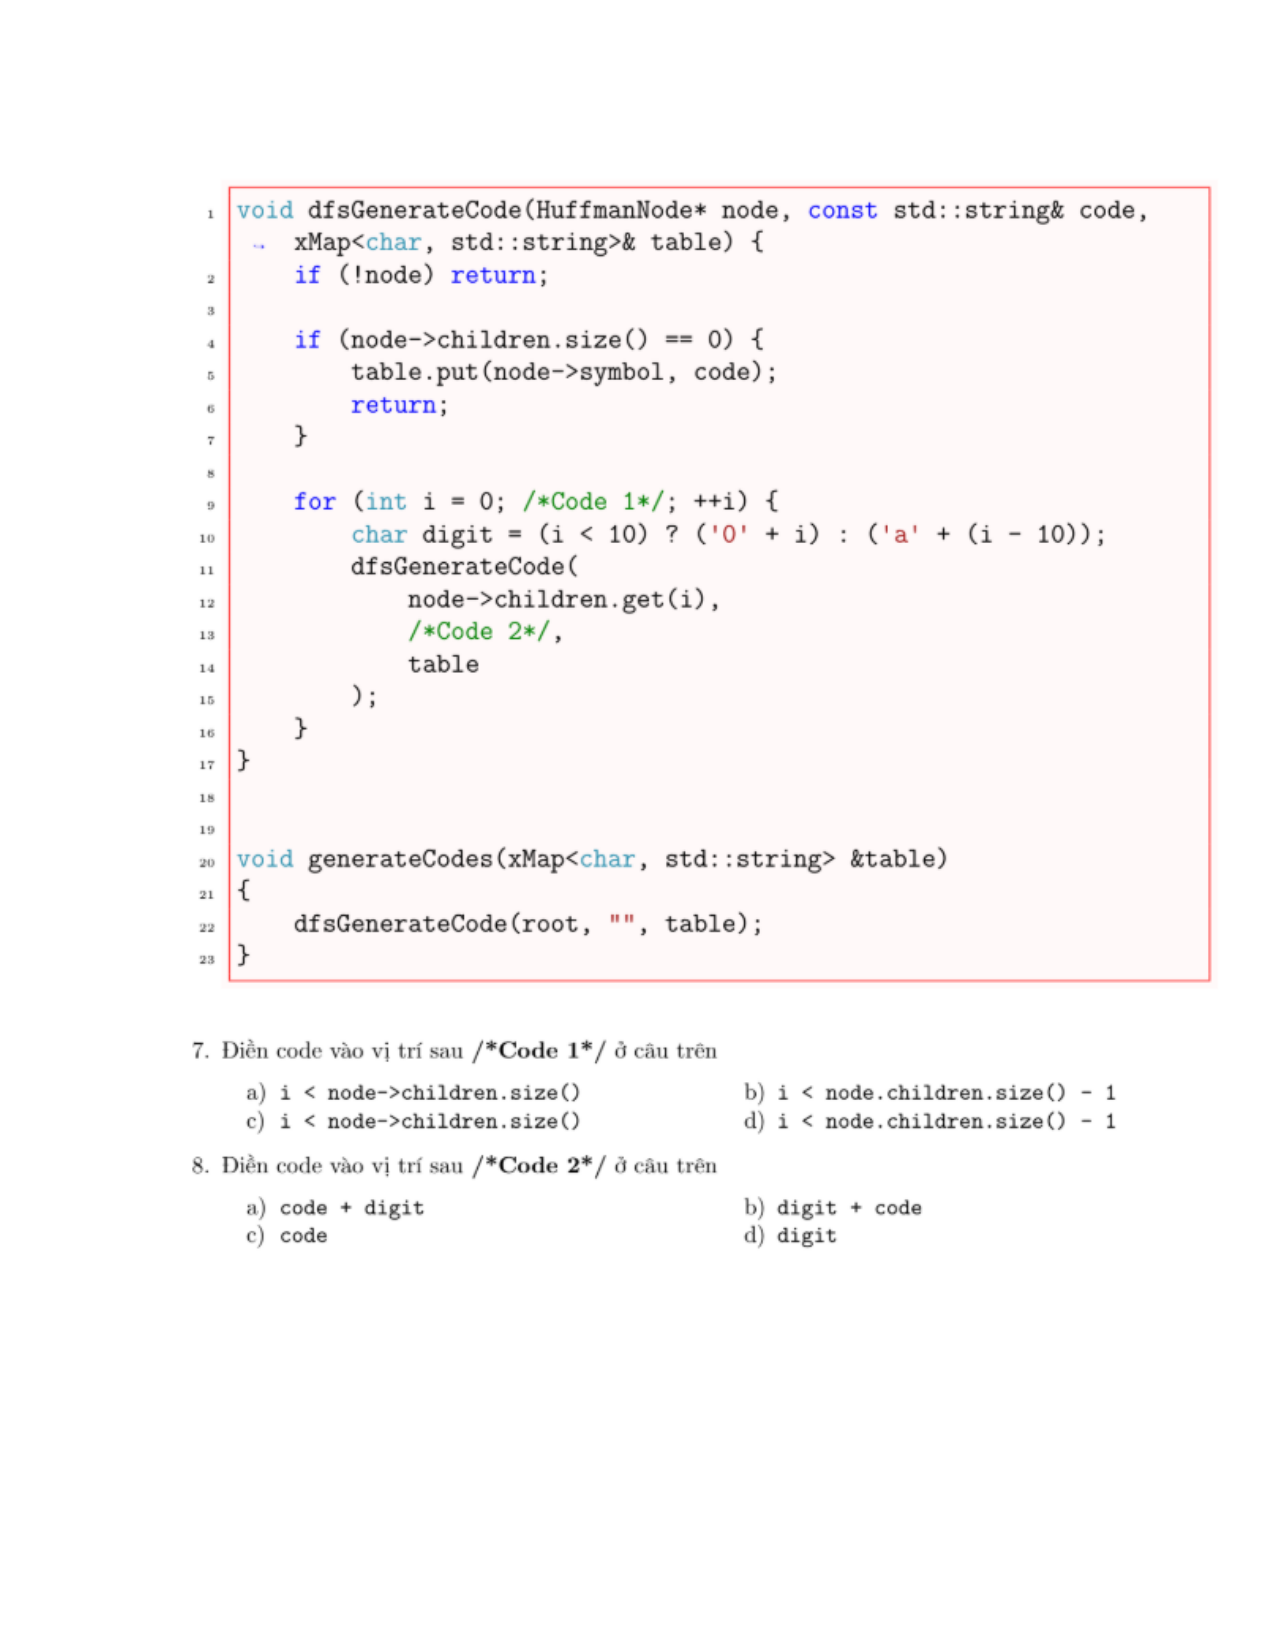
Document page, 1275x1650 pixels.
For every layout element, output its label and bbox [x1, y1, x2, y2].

picture [150, 150, 1237, 1282]
